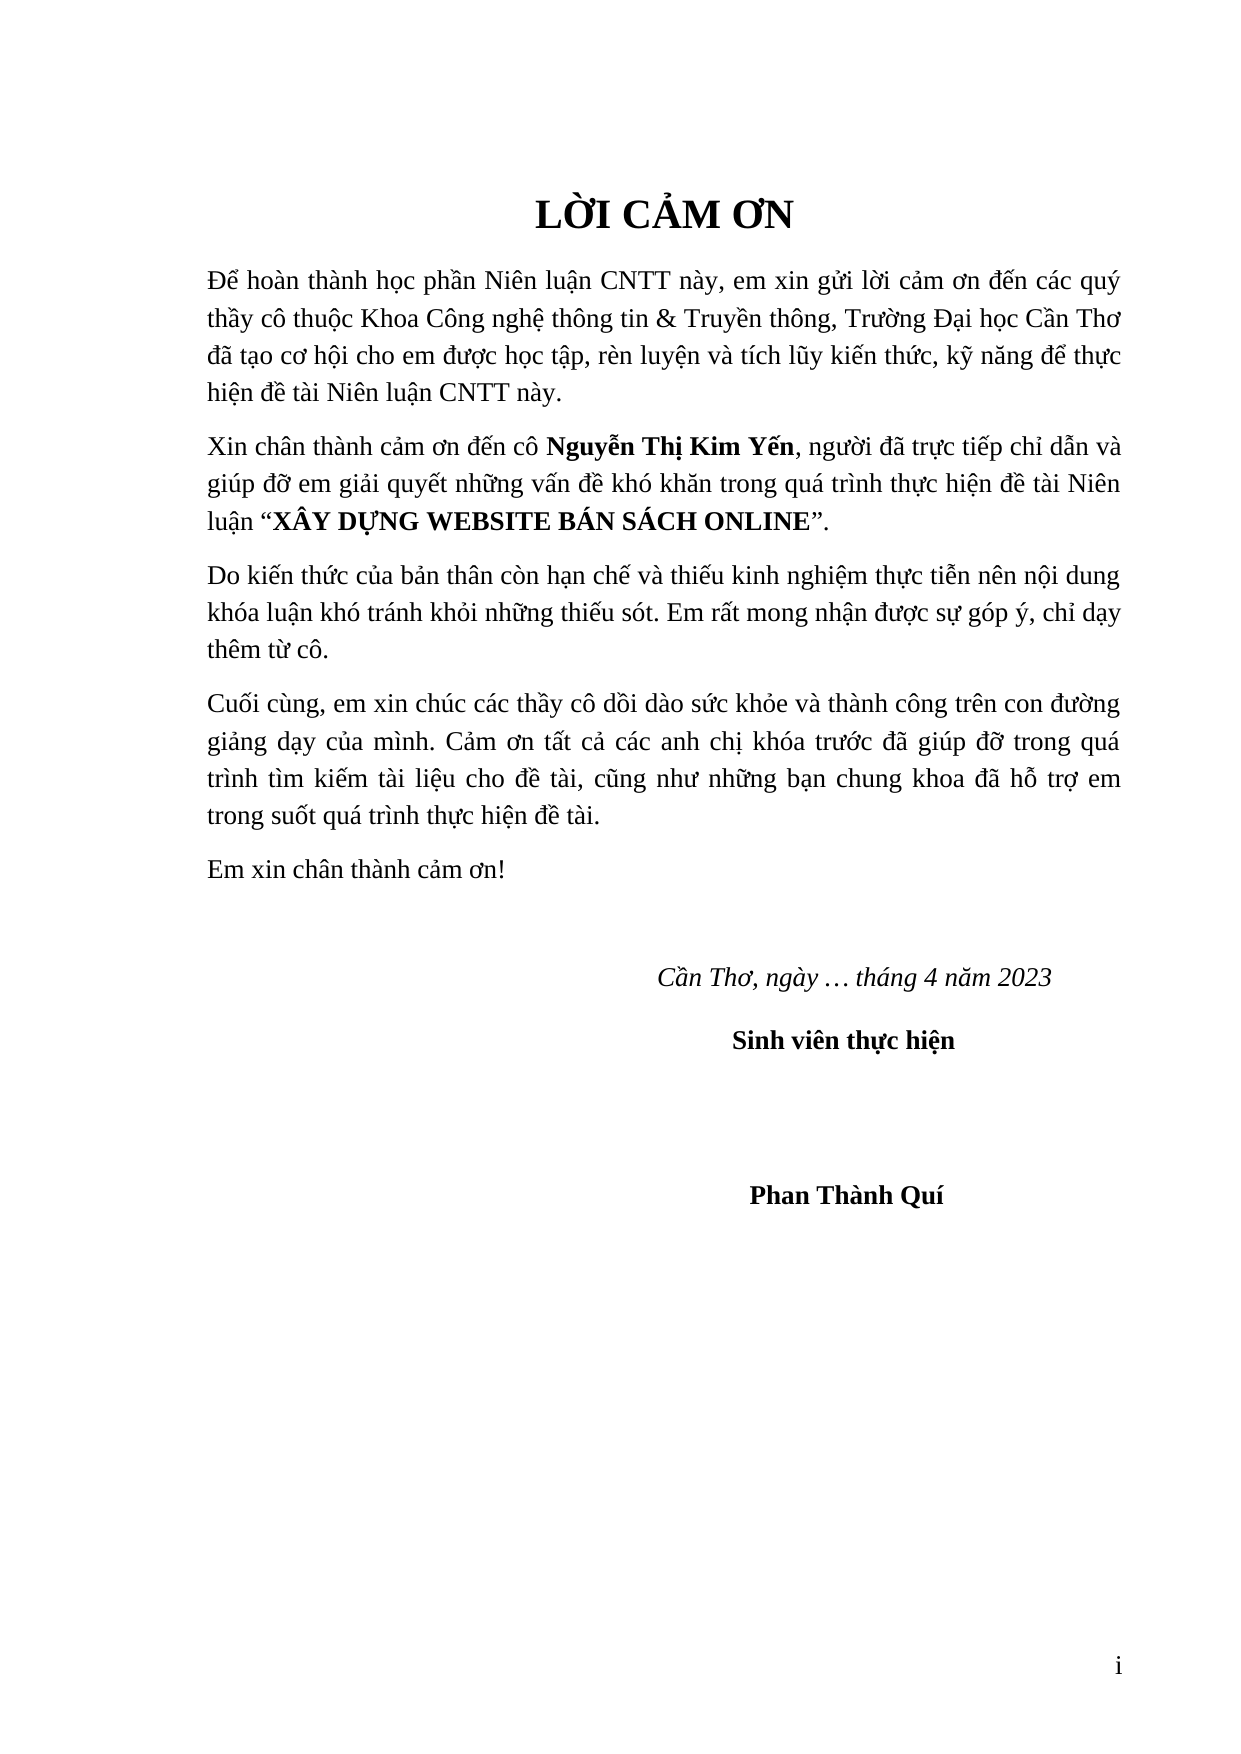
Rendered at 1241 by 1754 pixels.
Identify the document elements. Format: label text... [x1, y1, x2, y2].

text Phan Thành Quí [507, 1179, 1122, 1210]
text Do kiến thức của bản thân còn hạn chế và thiếu kinh nghiệm thực tiễn nên nội dung khóa luận khó tránh khỏi những thiếu sót. Em rất mong nhận được sự góp ý, chỉ dạy thêm từ cô. [207, 559, 1122, 664]
text Xin chân thành cảm ơn đến cô Nguyễn Thị Kim Yến, người đã trực tiếp chỉ dẫn và giúp đỡ em giải quyết những vấn đề khó khăn trong quá trình thực hiện đề tài Niên luận “XÂY DỰNG WEBSITE BÁN SÁCH ONLINE”. [207, 430, 1122, 536]
text Cuối cùng, em xin chúc các thầy cô dồi dào sức khỏe và thành công trên con đường giảng dạy của mình. Cảm ơn tất cả các anh chị khóa trước đã giúp đỡ trong quá trình tìm kiếm tài liệu cho đề tài, cũng như những bạn chung khoa đã hỗ trợ em trong suốt quá trình thực hiện đề tài. [207, 687, 1122, 830]
text LỜI CẢM ƠN [207, 190, 1122, 238]
text Em xin chân thành cảm ơn! [207, 853, 1122, 884]
text Để hoàn thành học phần Niên luận CNTT này, em xin gửi lời cảm ơn đến các quý thầy cô thuộc Khoa Công nghệ thông tin & Truyền thông, Trường Đại học Cần Thơ đã tạo cơ hội cho em được học tập, rèn luyện và tích lũy kiến thức, kỹ năng để thực hiện đề tài Niên luận CNTT này. [207, 264, 1122, 407]
text Sinh viên thực hiện [207, 1024, 1122, 1056]
text Cần Thơ, ngày … tháng 4 năm 2023 [657, 961, 1122, 992]
